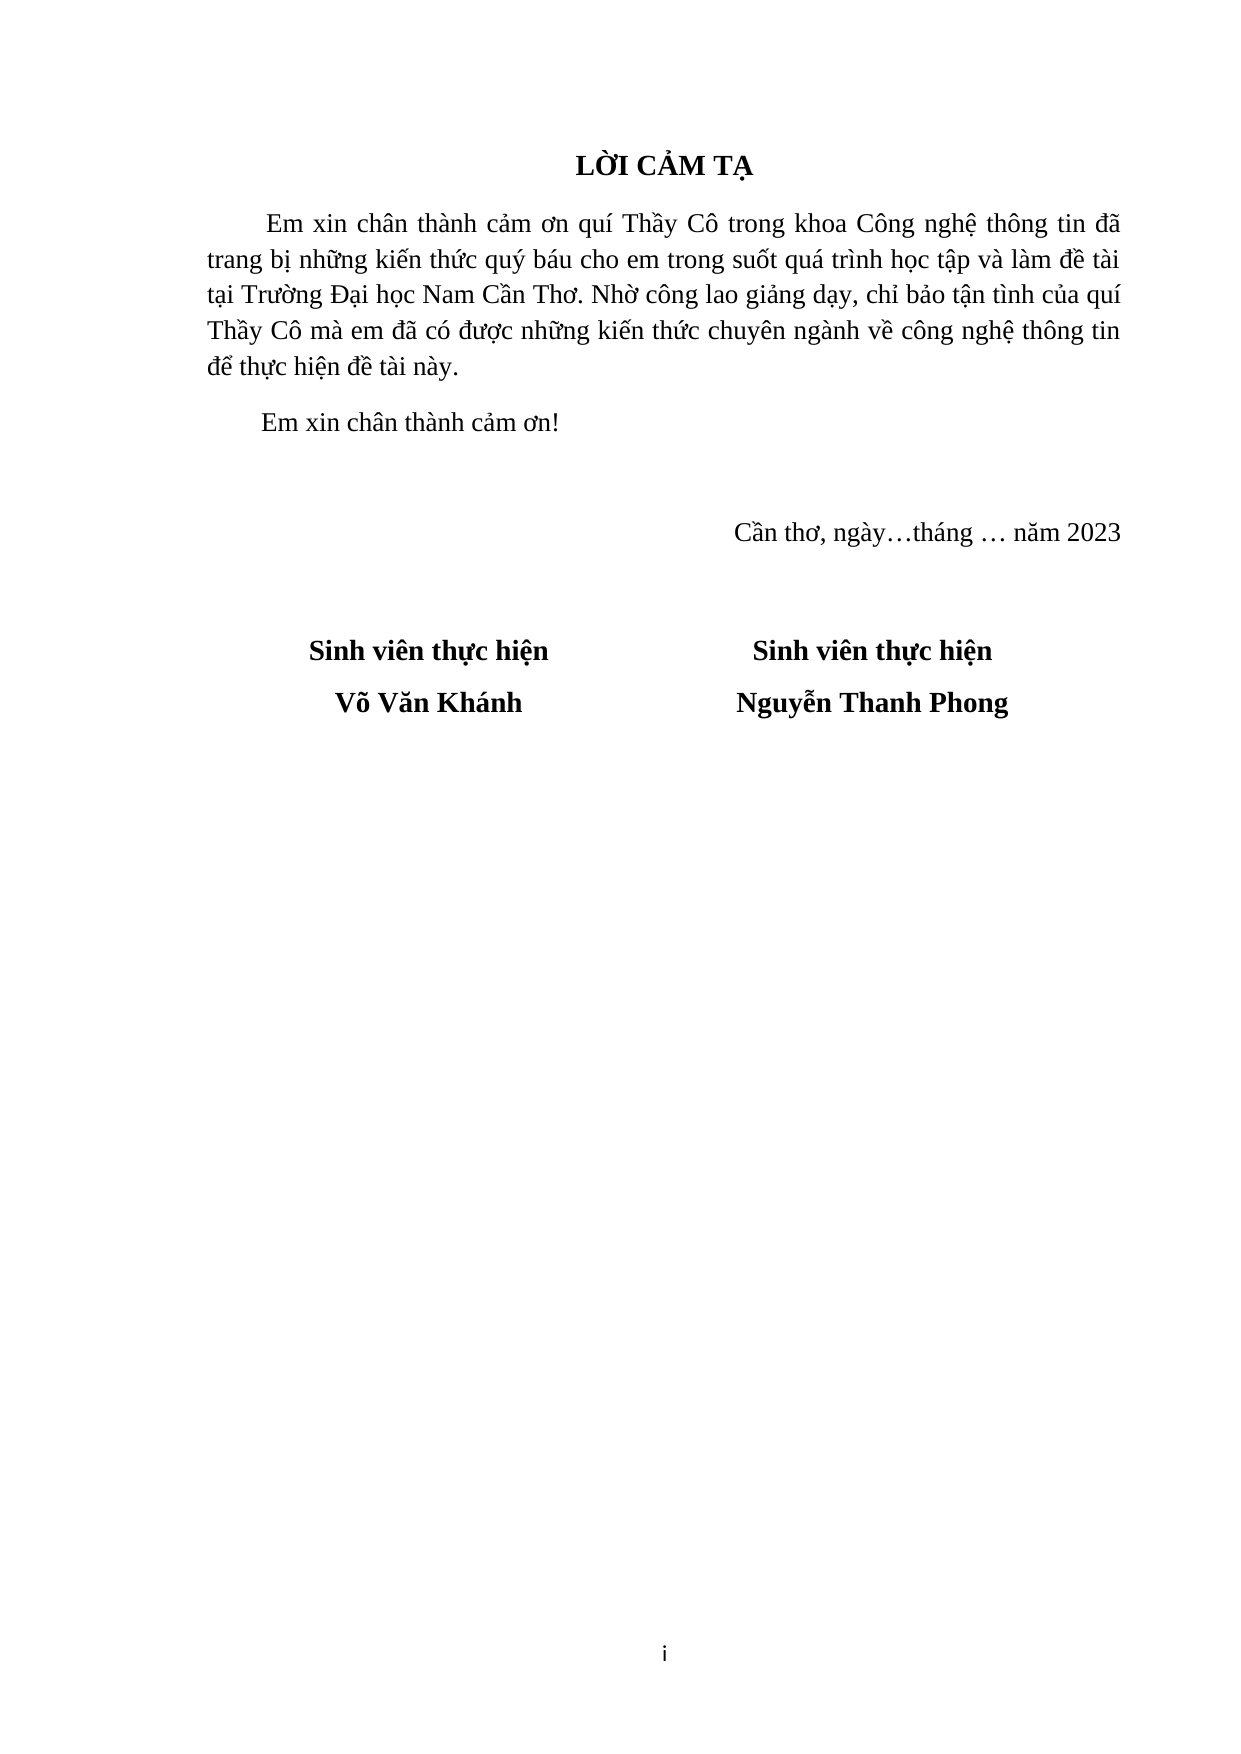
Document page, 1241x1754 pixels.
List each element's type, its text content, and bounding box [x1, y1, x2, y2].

table_cell Võ Văn Khánh [207, 683, 650, 735]
table_header Sinh viên thực hiện [207, 630, 650, 682]
text Em xin chân thành cảm ơn quí Thầy Cô trong khoa Công nghệ thông tin đã trang bị những kiến thức quý báu cho em trong suốt quá trình học tập và làm đề tài tại Trường Đại học Nam Cần Thơ. Nhờ công lao giảng dạy, chỉ bảo tận tình của quí Thầy Cô mà em đã có được những kiến thức chuyên ngành về công nghệ thông tin để thực hiện đề tài này. [207, 207, 1122, 381]
text Em xin chân thành cảm ơn! [207, 407, 1122, 438]
text Cần thơ, ngày…tháng … năm 2023 [207, 517, 1122, 548]
table_header Sinh viên thực hiện [650, 630, 1094, 682]
text LỜI CẢM TẠ [207, 148, 1122, 181]
table_cell Nguyễn Thanh Phong [650, 683, 1094, 735]
